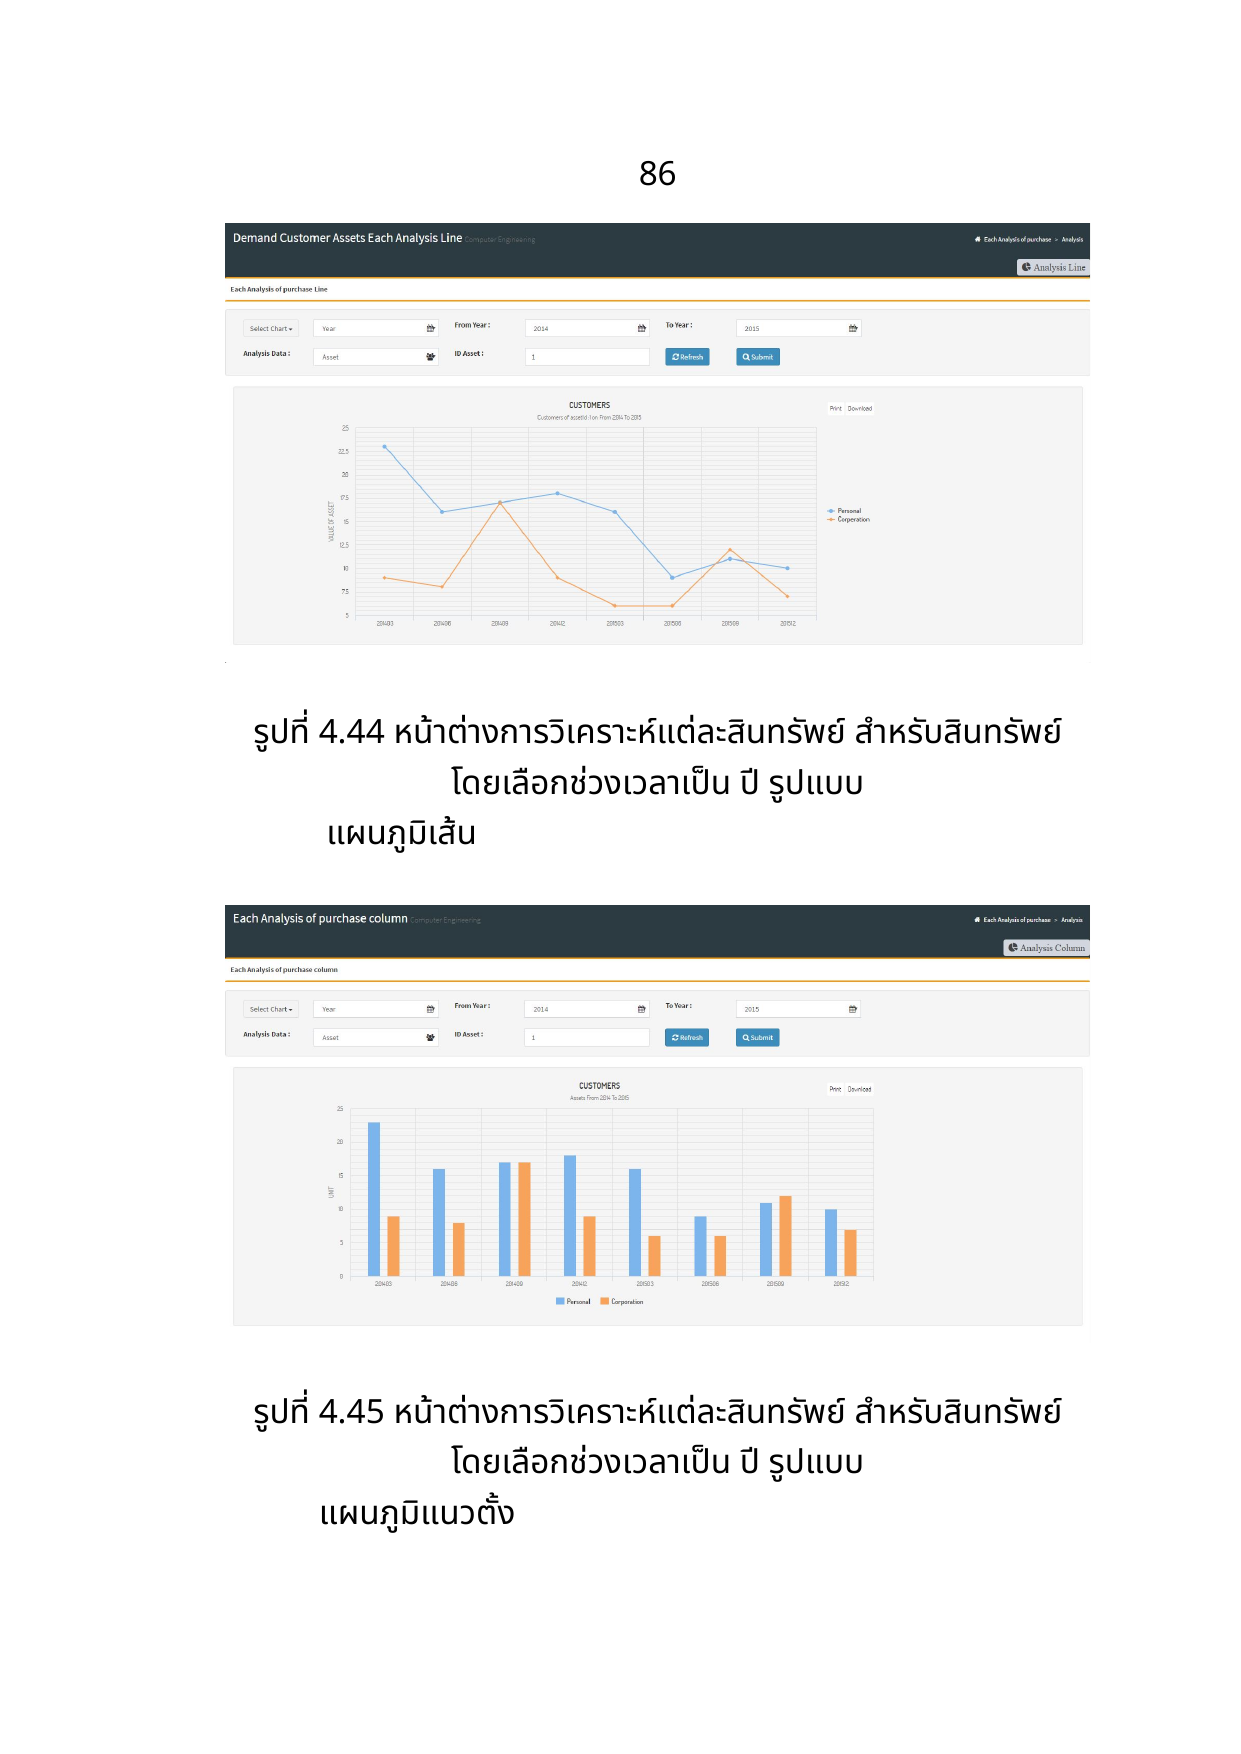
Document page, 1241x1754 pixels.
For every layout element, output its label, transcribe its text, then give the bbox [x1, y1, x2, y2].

text แผนภูมิแนวตั้ง [225, 1489, 1090, 1539]
text รูปที่ 4.44 หน้าต่างการวิเคราะห์แต่ละสินทรัพย์ สำหรับสินทรัพย์ โดยเลือกช่วงเวลาเป็น ปี รูปแบบ [225, 708, 1090, 809]
picture [225, 223, 1091, 663]
text แผนภูมิเส้น [225, 809, 1090, 859]
picture [225, 905, 1091, 1343]
text รูปที่ 4.45 หน้าต่างการวิเคราะห์แต่ละสินทรัพย์ สำหรับสินทรัพย์ โดยเลือกช่วงเวลาเป็น ปี รูปแบบ [225, 1388, 1090, 1489]
